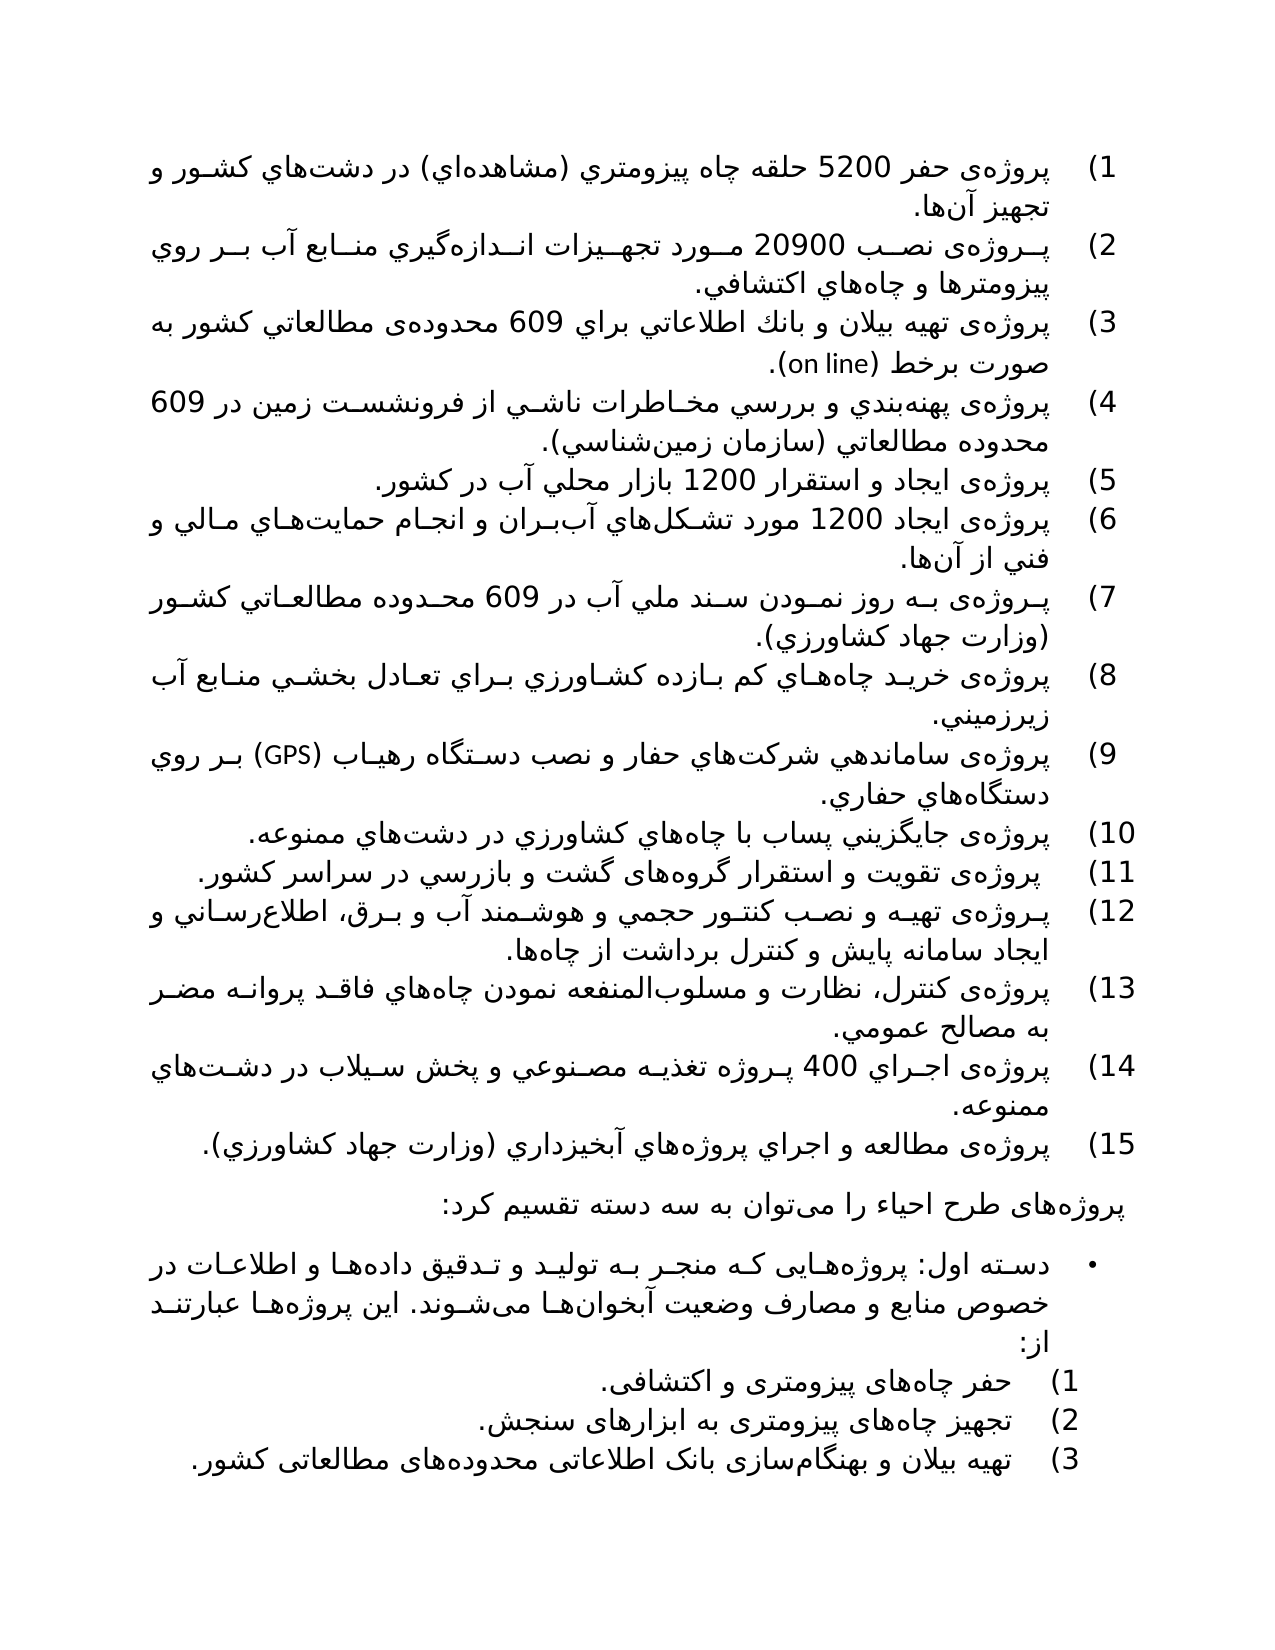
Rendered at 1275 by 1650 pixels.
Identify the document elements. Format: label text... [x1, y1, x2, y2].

list پروژه‌ی ايجاد و استقرار 1200 بازار محلي آب در كشور. [150, 464, 1087, 498]
list پروژه‌ی ايجاد 1200 مورد تشكل‌هاي آب‌بران و انجام حمايت‌هاي مالي و فني از آن‌ها. [150, 503, 1087, 576]
list حفر چاه‌های پیزومتری و اکتشافی. [150, 1364, 1050, 1398]
list پروژه‌ی تهيه بيلان و بانك اطلاعاتي براي 609 محدوده‌ی مطالعاتي كشور به صورت برخط (on line). [150, 306, 1087, 380]
list پروژه‌ی جايگزيني پساب با چاه‌هاي كشاورزي در دشت‌هاي ممنوعه. [150, 816, 1087, 850]
list تهیه بیلان و بهنگام‌سازی بانک اطلاعاتی محدوده‌های مطالعاتی کشور. [150, 1442, 1050, 1476]
text پروژه‌های طرح احیاء را می‌توان به سه دسته تقسیم کرد: [150, 1187, 1125, 1221]
list پروژه‌ی اجراي 400 پروژه تغذيه مصنوعي و پخش سيلاب در دشت‌هاي ممنوعه. [150, 1050, 1087, 1123]
list دسته اول: پروژه‌هایی که منجر به تولید و تدقیق داده‌ها و اطلاعات در خصوص منابع و مصارف وضعیت آبخوان‌ها می‌شوند. این پروژه‌ها عبارتند از: [150, 1247, 1087, 1359]
list پروژه‌ی تهيه و نصب كنتور حجمي و هوشمند آب و برق، اطلاع‌رساني و ايجاد سامانه پايش و كنترل برداشت از چاه‌ها. [150, 894, 1087, 967]
list پروژه‌ی تقويت و استقرار گروه‌های گشت و بازرسي در سراسر كشور. [150, 855, 1087, 889]
list پروژه‌ی حفر 5200 حلقه چاه پيزومتري (مشاهده‌اي) در دشت‌هاي كشور و تجهيز آن‌ها. [150, 150, 1087, 223]
list پروژه‌ی به روز نمودن سند ملي آب در 609 محدوده مطالعاتي كشور (وزارت جهاد كشاورزي). [150, 581, 1087, 653]
list پروژه‌ی خريد چاه‌هاي كم بازده كشاورزي براي تعادل بخشي منابع آب زيرزميني. [150, 658, 1087, 731]
list پروژه‌ی مطالعه و اجراي پروژه‌هاي آبخيزداري (وزارت جهاد كشاورزي). [150, 1128, 1087, 1162]
list پروژه‌ی پهنه‌بندي و بررسي مخاطرات ناشي از فرونشست زمين در 609 محدوده مطالعاتي (سازمان زمين‌شناسي). [150, 386, 1087, 459]
list پروژه‌ی كنترل، نظارت و مسلوب‌المنفعه نمودن چاه‌هاي فاقد پروانه مضر به مصالح عمومي. [150, 972, 1087, 1045]
list پروژه‌ی نصب 20900 مورد تجهيزات اندازه‌گيري منابع آب بر روي پيزومترها و چاه‌هاي اكتشافي. [150, 228, 1087, 301]
list تجهیز چاه‌های پیزومتری به ابزارهای سنجش. [150, 1403, 1050, 1437]
list پروژه‌ی ساماندهي شركت‌هاي حفار و نصب دستگاه رهیاب (GPS) بر روي دستگاه‌هاي حفاري. [150, 736, 1087, 811]
